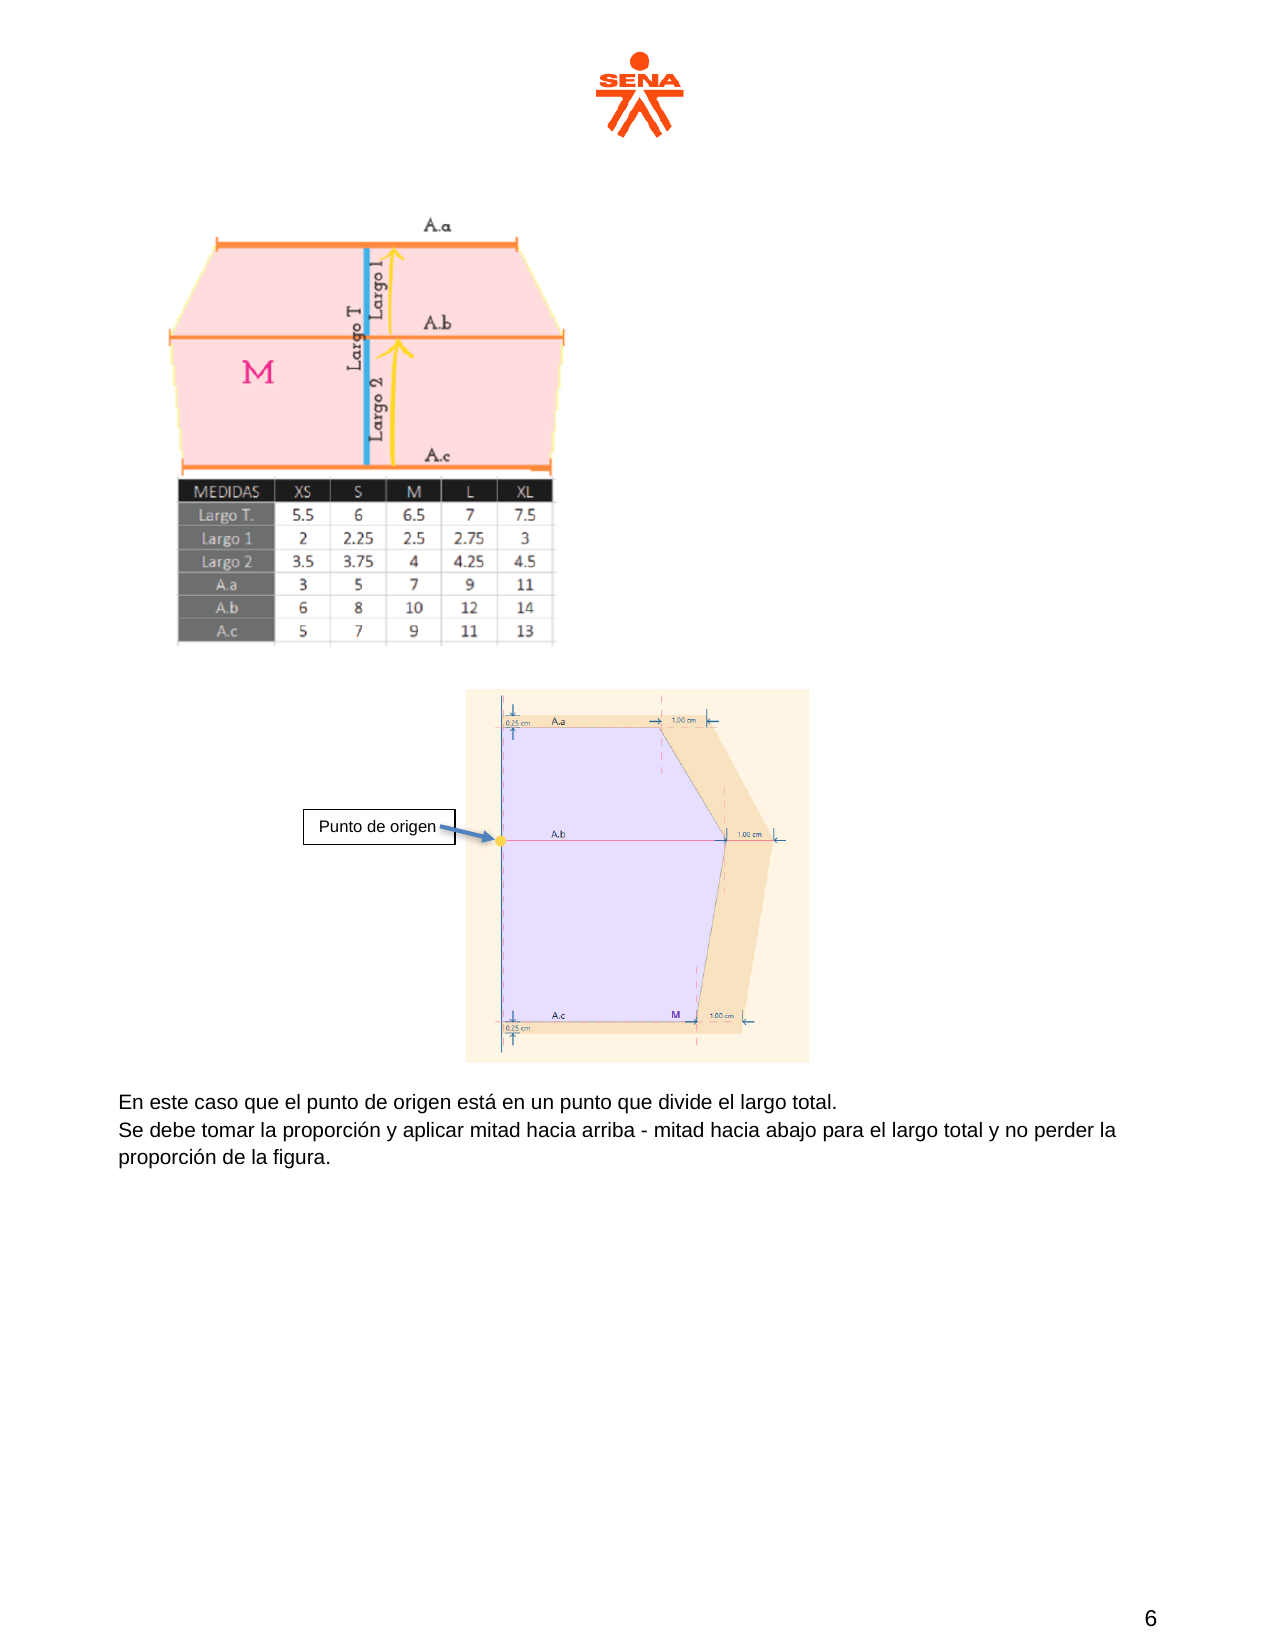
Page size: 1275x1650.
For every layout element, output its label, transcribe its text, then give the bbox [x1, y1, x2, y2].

picture [585, 48, 690, 142]
picture [465, 689, 810, 1063]
picture [118, 177, 607, 662]
text En este caso que el punto de origen está en un punto que divide el largo total. [118, 1090, 1157, 1114]
text Se debe tomar la proporción y aplicar mitad hacia arriba - mitad hacia abajo para el largo total y no perder la proporción de la figura. [118, 1118, 1157, 1169]
